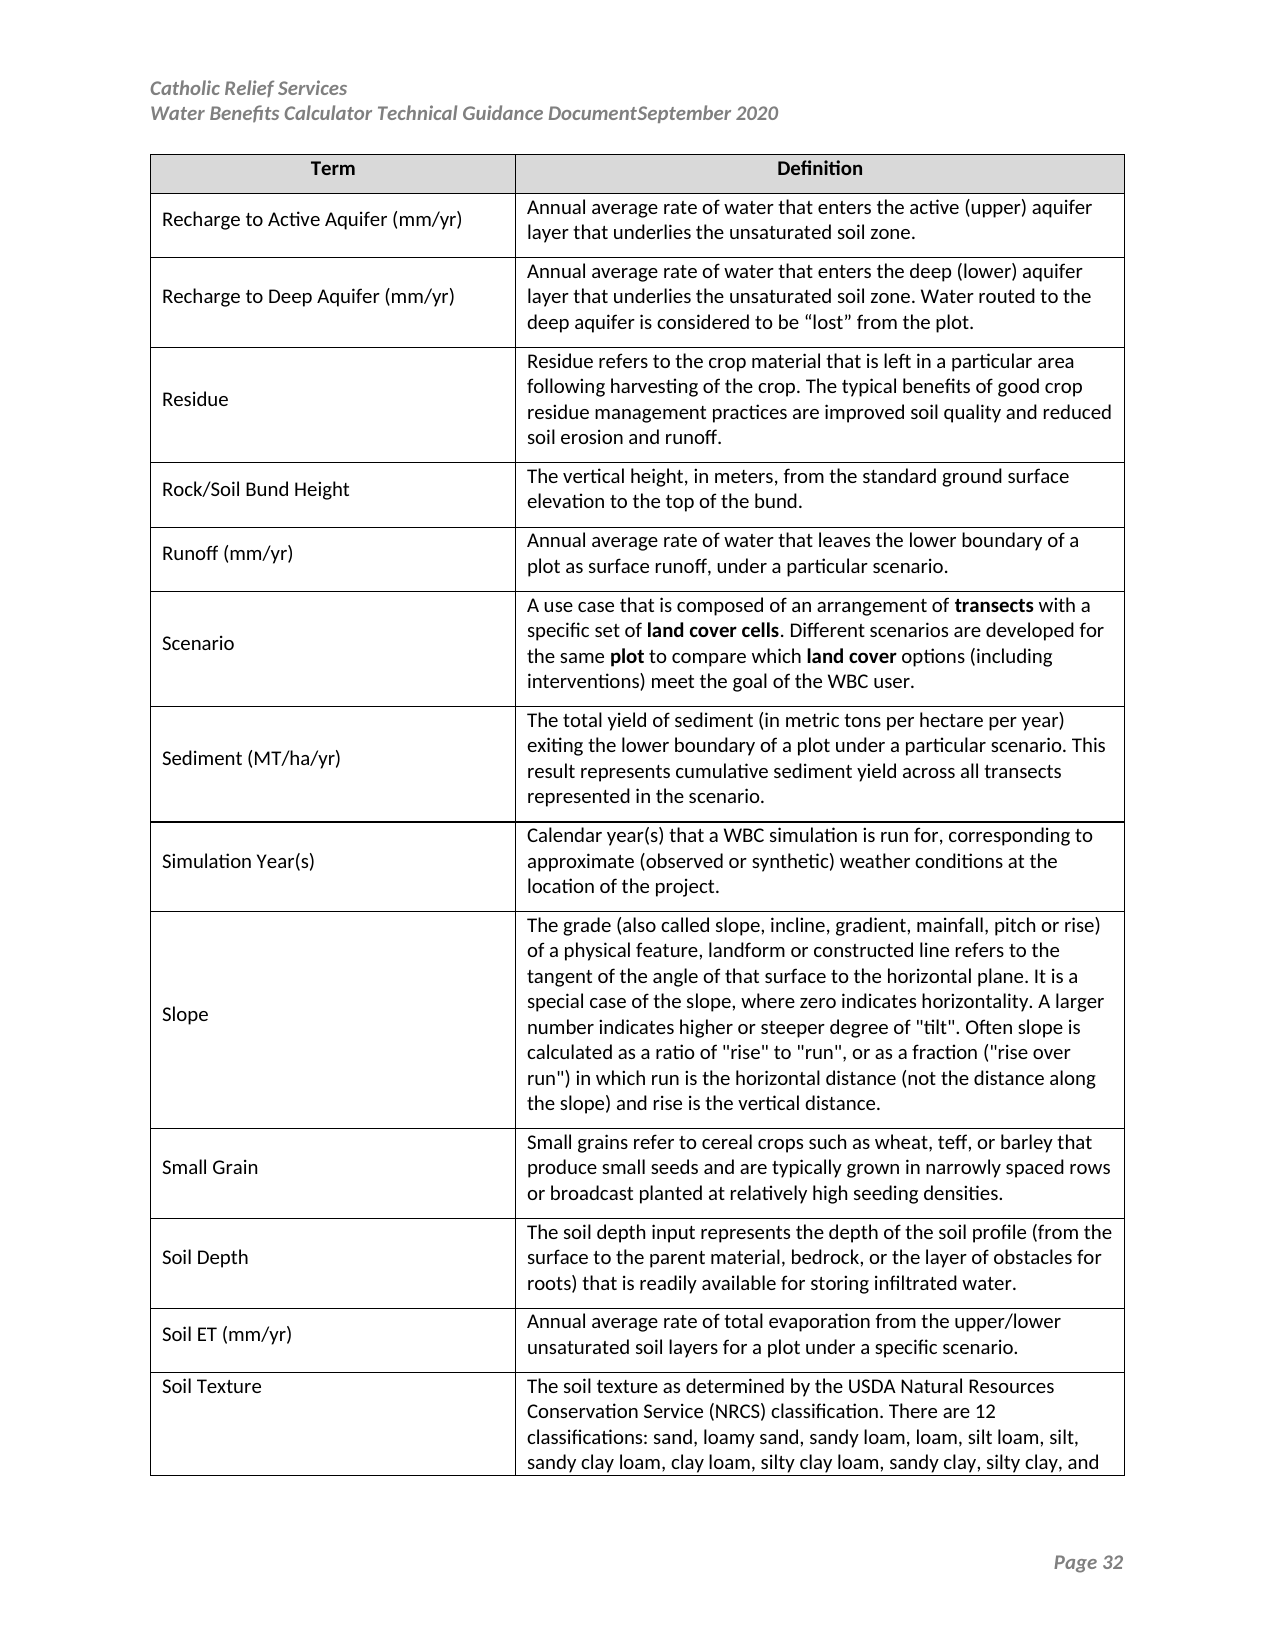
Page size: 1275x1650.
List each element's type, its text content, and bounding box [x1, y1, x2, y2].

table_cell Calendar year(s) that a WBC simulation is run for, corresponding to approximate (observed or synthetic) weather conditions at the location of the project. [516, 823, 1124, 911]
table_cell Soil Depth [151, 1219, 515, 1308]
table_cell Recharge to Active Aquifer (mm/yr) [151, 194, 515, 257]
table_cell The grade (also called slope, incline, gradient, mainfall, pitch or rise) of a physical feature, landform or constructed line refers to the tangent of the angle of that surface to the horizontal plane. It is a special case of the slope, where zero indicates horizontality. A larger number indicates higher or steeper degree of "tilt". Often slope is calculated as a ratio of "rise" to "run", or as a fraction ("rise over run") in which run is the horizontal distance (not the distance along the slope) and rise is the vertical distance. [516, 912, 1124, 1128]
table_cell Scenario [151, 592, 515, 706]
table_cell Slope [151, 912, 515, 1128]
table_cell Annual average rate of water that enters the active (upper) aquifer layer that underlies the unsaturated soil zone. [516, 194, 1124, 257]
table_header Definition [516, 155, 1124, 193]
table_cell Small Grain [151, 1129, 515, 1218]
table_cell The total yield of sediment (in metric tons per hectare per year) exiting the lower boundary of a plot under a particular scenario. This result represents cumulative sediment yield across all transects represented in the scenario. [516, 707, 1124, 821]
table_cell Runoff (mm/yr) [151, 528, 515, 591]
table_cell Sediment (MT/ha/yr) [151, 707, 515, 821]
table_cell Annual average rate of total evaporation from the upper/lower unsaturated soil layers for a plot under a specific scenario. [516, 1309, 1124, 1372]
table_cell Annual average rate of water that leaves the lower boundary of a plot as surface runoff, under a particular scenario. [516, 528, 1124, 591]
table_cell Annual average rate of water that enters the deep (lower) aquifer layer that underlies the unsaturated soil zone. Water routed to the deep aquifer is considered to be “lost” from the plot. [516, 258, 1124, 347]
table_cell Residue refers to the crop material that is left in a particular area following harvesting of the crop. The typical benefits of good crop residue management practices are improved soil quality and reduced soil erosion and runoff. [516, 348, 1124, 462]
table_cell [516, 1373, 1124, 1475]
table_cell Recharge to Deep Aquifer (mm/yr) [151, 258, 515, 347]
table_cell Rock/Soil Bund Height [151, 463, 515, 527]
table_cell The vertical height, in meters, from the standard ground surface elevation to the top of the bund. [516, 463, 1124, 527]
table_cell Simulation Year(s) [151, 823, 515, 911]
table_header Term [151, 155, 515, 193]
table_cell Small grains refer to cereal crops such as wheat, teff, or barley that produce small seeds and are typically grown in narrowly spaced rows or broadcast planted at relatively high seeding densities. [516, 1129, 1124, 1218]
table_cell Soil Texture [151, 1373, 515, 1475]
table_cell The soil depth input represents the depth of the soil profile (from the surface to the parent material, bedrock, or the layer of obstacles for roots) that is readily available for storing infiltrated water. [516, 1219, 1124, 1308]
table_cell Soil ET (mm/yr) [151, 1309, 515, 1372]
table_cell A use case that is composed of an arrangement of transects with a specific set of land cover cells. Different scenarios are developed for the same plot to compare which land cover options (including interventions) meet the goal of the WBC user. [516, 592, 1124, 706]
table_cell Residue [151, 348, 515, 462]
